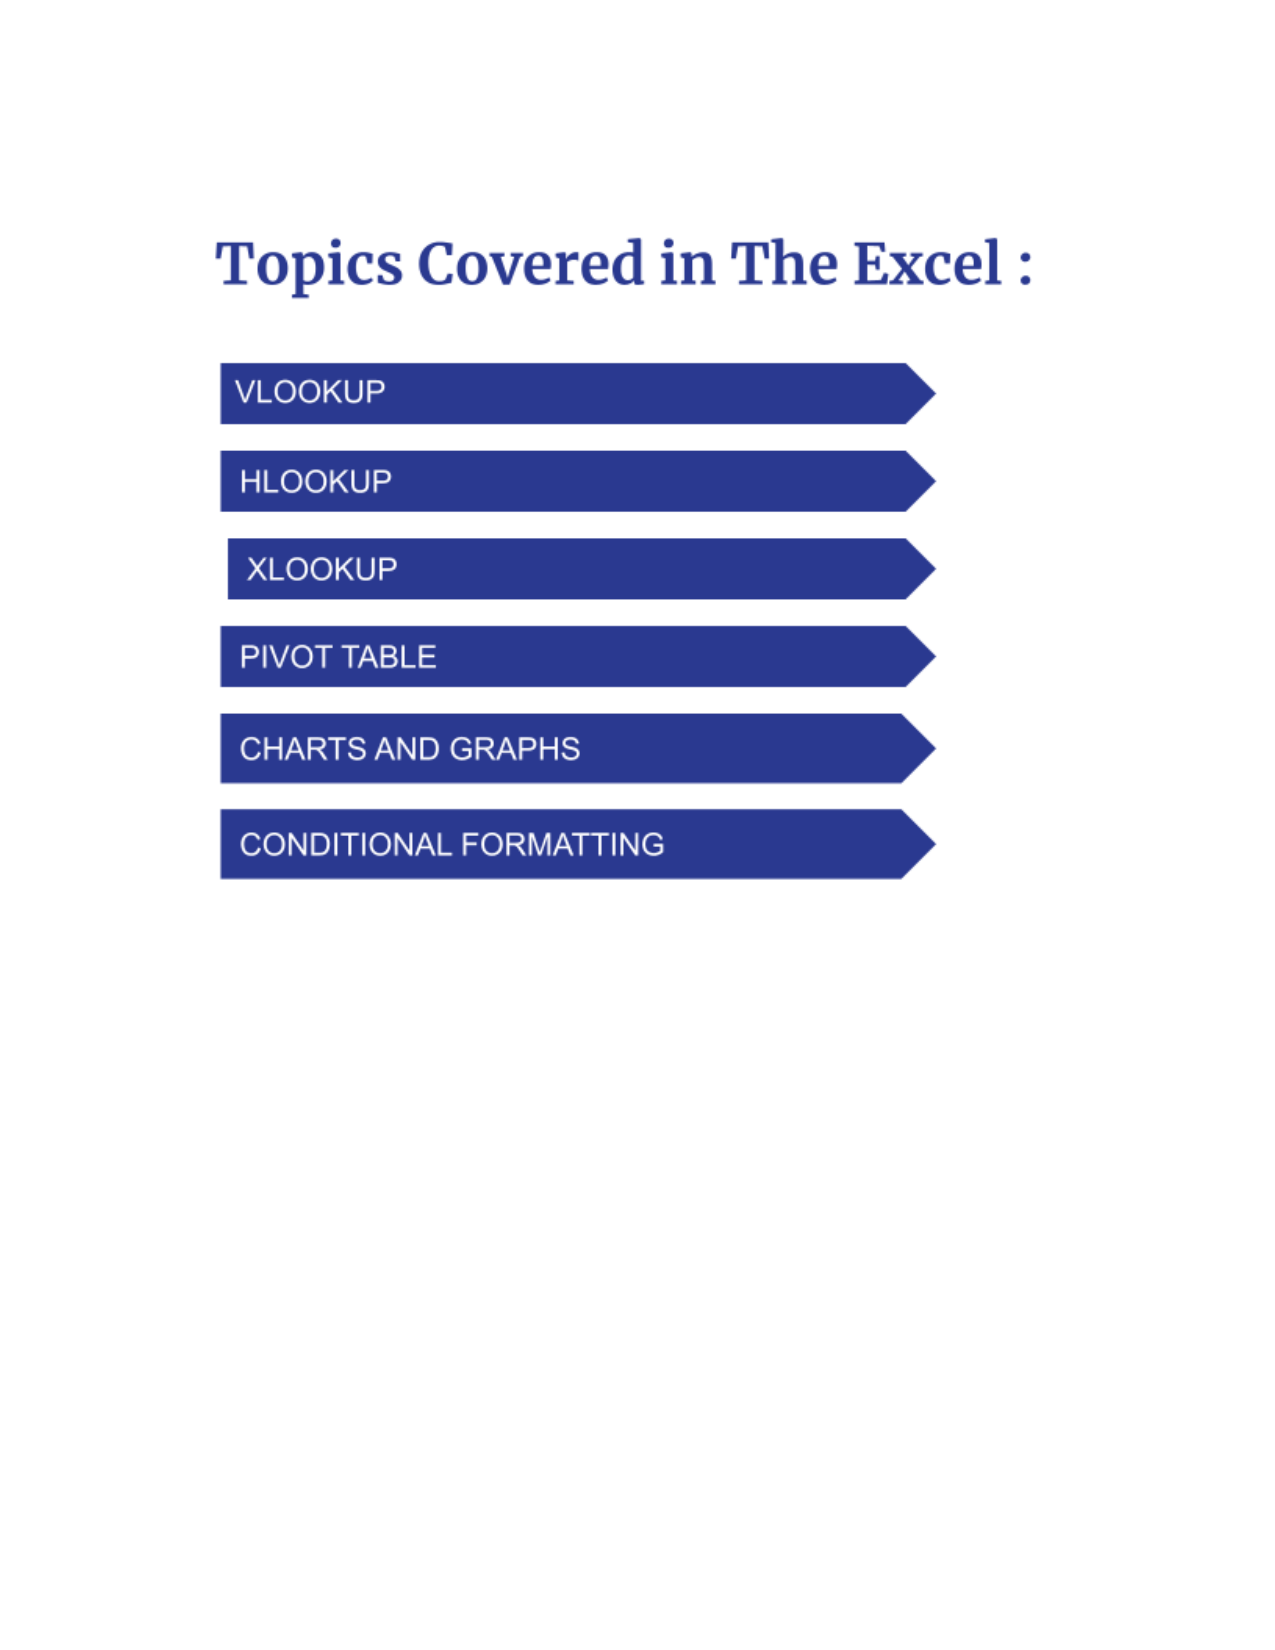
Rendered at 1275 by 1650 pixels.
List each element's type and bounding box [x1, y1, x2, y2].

picture [150, 150, 1275, 994]
